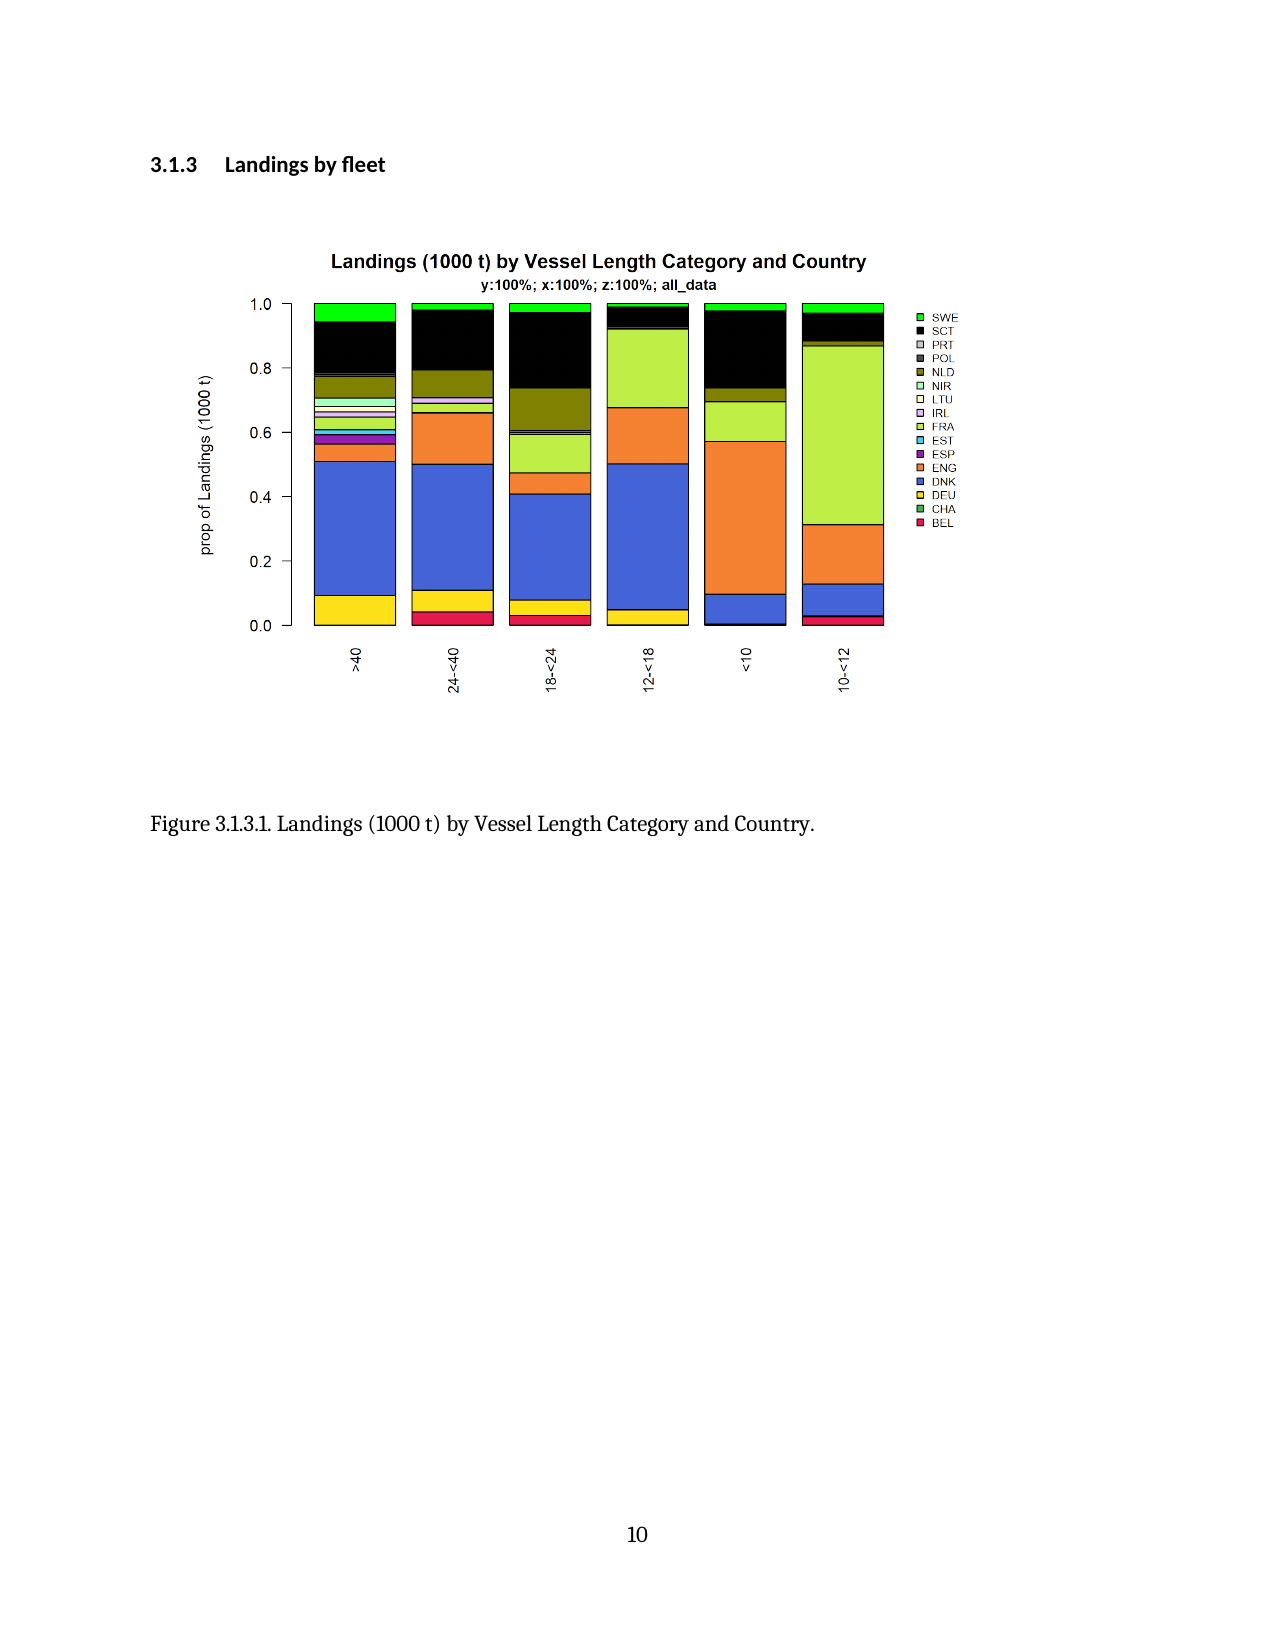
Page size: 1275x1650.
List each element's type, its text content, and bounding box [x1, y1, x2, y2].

picture [150, 198, 1125, 809]
subtitle Landings by fleet [150, 150, 1125, 178]
text Figure 3.1.3.1. Landings (1000 t) by Vessel Length Category and Country. [150, 809, 1125, 837]
